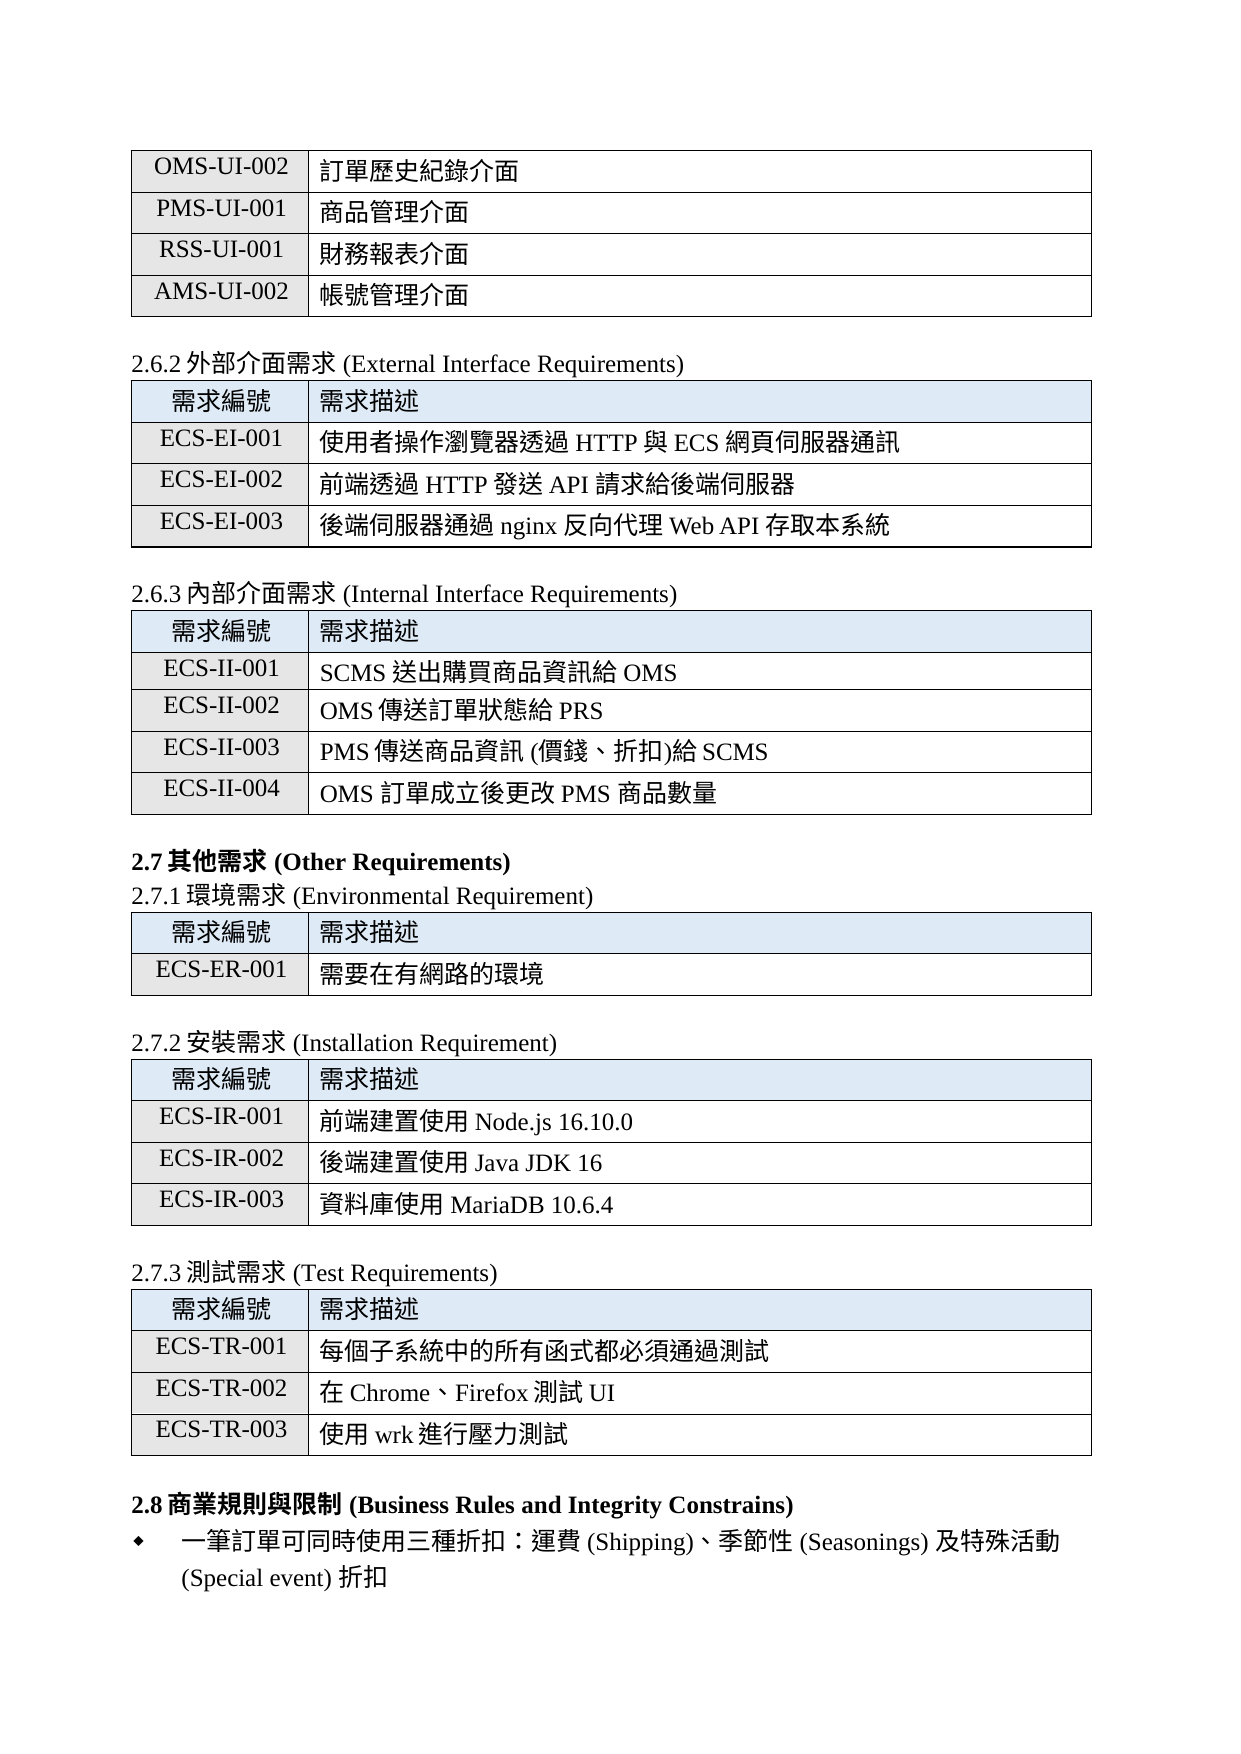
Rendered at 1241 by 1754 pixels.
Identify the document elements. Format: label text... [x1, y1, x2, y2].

table_cell ECS-EI-003 [132, 506, 308, 546]
table_header 需求編號 [132, 381, 308, 422]
subtitle 2.6.3內部介面需求 (Internal Interface Requirements) [131, 576, 1125, 610]
table_cell ECS-TR-003 [132, 1415, 308, 1455]
table_header 需求描述 [309, 1290, 1091, 1330]
subtitle 2.8商業規則與限制 (Business Rules and Integrity Constrains) [131, 1485, 1125, 1521]
table_cell OMS 訂單成立後更改 PMS 商品數量 [309, 773, 1091, 814]
table_header 需求編號 [132, 1290, 308, 1330]
table_cell 資料庫使用 MariaDB 10.6.4 [309, 1184, 1091, 1225]
table_cell ECS-TR-002 [132, 1373, 308, 1413]
table_cell ECS-ER-001 [132, 954, 308, 995]
table_header 需求編號 [132, 1060, 308, 1100]
table_header 需求描述 [309, 381, 1091, 422]
table_cell OMS-UI-002 [132, 151, 308, 192]
table_cell ECS-II-002 [132, 690, 308, 731]
table_cell 每個子系統中的所有函式都必須通過測試 [309, 1331, 1091, 1372]
list 一筆訂單可同時使用三種折扣：運費 (Shipping)、季節性 (Seasonings) 及特殊活動 (Special event) 折扣 [131, 1521, 1125, 1593]
table_cell 需要在有網路的環境 [309, 954, 1091, 995]
table_header 需求編號 [132, 913, 308, 953]
table_cell 後端伺服器通過 nginx 反向代理 Web API 存取本系統 [309, 506, 1091, 546]
table_cell PMS-UI-001 [132, 193, 308, 233]
table_header 需求編號 [132, 611, 308, 652]
subtitle 2.6.2外部介面需求 (External Interface Requirements) [131, 346, 1125, 380]
table_cell ECS-TR-001 [132, 1331, 308, 1372]
table_cell RSS-UI-001 [132, 234, 308, 275]
table_cell OMS傳送訂單狀態給PRS [309, 690, 1091, 731]
subtitle 2.7.2安裝需求 (Installation Requirement) [131, 1024, 1125, 1059]
table_cell 帳號管理介面 [309, 276, 1091, 316]
table_cell 訂單歷史紀錄介面 [309, 151, 1091, 192]
table_cell 後端建置使用Java JDK 16 [309, 1143, 1091, 1183]
table_header 需求描述 [309, 1060, 1091, 1100]
table_cell 使用wrk進行壓力測試 [309, 1415, 1091, 1455]
table_cell 在Chrome、Firefox測試UI [309, 1373, 1091, 1413]
table_cell ECS-EI-001 [132, 423, 308, 463]
subtitle 2.7.3測試需求 (Test Requirements) [131, 1255, 1125, 1289]
subtitle 2.7.1環境需求 (Environmental Requirement) [131, 878, 1125, 912]
table_cell ECS-IR-001 [132, 1101, 308, 1142]
table_cell 商品管理介面 [309, 193, 1091, 233]
table_cell 前端建置使用Node.js 16.10.0 [309, 1101, 1091, 1142]
table_cell ECS-II-003 [132, 732, 308, 772]
table_cell ECS-II-004 [132, 773, 308, 814]
table_cell 使用者操作瀏覽器透過 HTTP 與 ECS 網頁伺服器通訊 [309, 423, 1091, 463]
table_cell ECS-EI-002 [132, 464, 308, 505]
table_cell ECS-II-001 [132, 653, 308, 689]
table_cell AMS-UI-002 [132, 276, 308, 316]
table_header 需求描述 [309, 913, 1091, 953]
table_cell PMS傳送商品資訊 (價錢、折扣)給SCMS [309, 732, 1091, 772]
table_cell ECS-IR-002 [132, 1143, 308, 1183]
table_cell ECS-IR-003 [132, 1184, 308, 1225]
table_header 需求描述 [309, 611, 1091, 652]
table_cell 前端透過 HTTP 發送 API 請求給後端伺服器 [309, 464, 1091, 505]
subtitle 2.7其他需求 (Other Requirements) [131, 843, 1125, 878]
table_cell 財務報表介面 [309, 234, 1091, 275]
